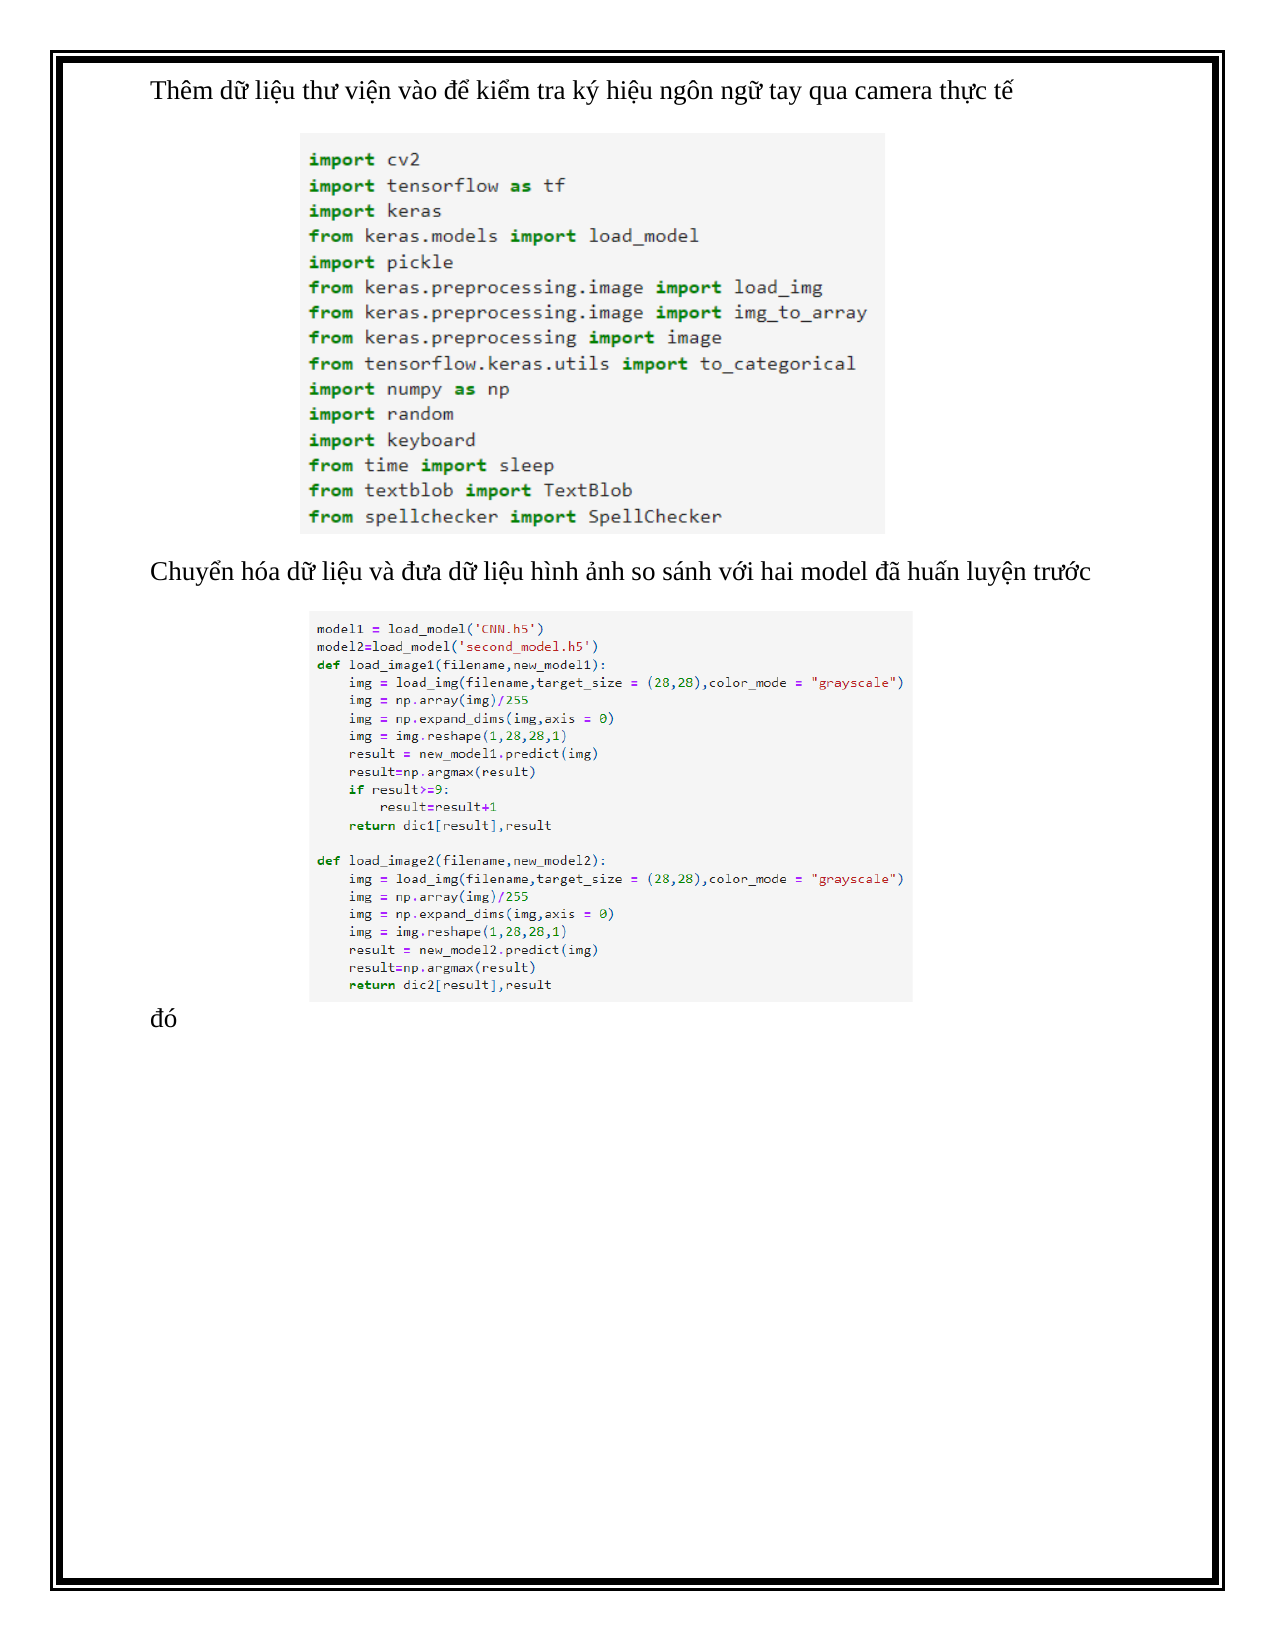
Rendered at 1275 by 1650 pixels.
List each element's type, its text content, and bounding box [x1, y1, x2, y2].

picture [309, 611, 913, 1002]
text Thêm dữ liệu thư viện vào để kiểm tra ký hiệu ngôn ngữ tay qua camera thực tế [150, 74, 1125, 105]
picture [300, 133, 886, 534]
